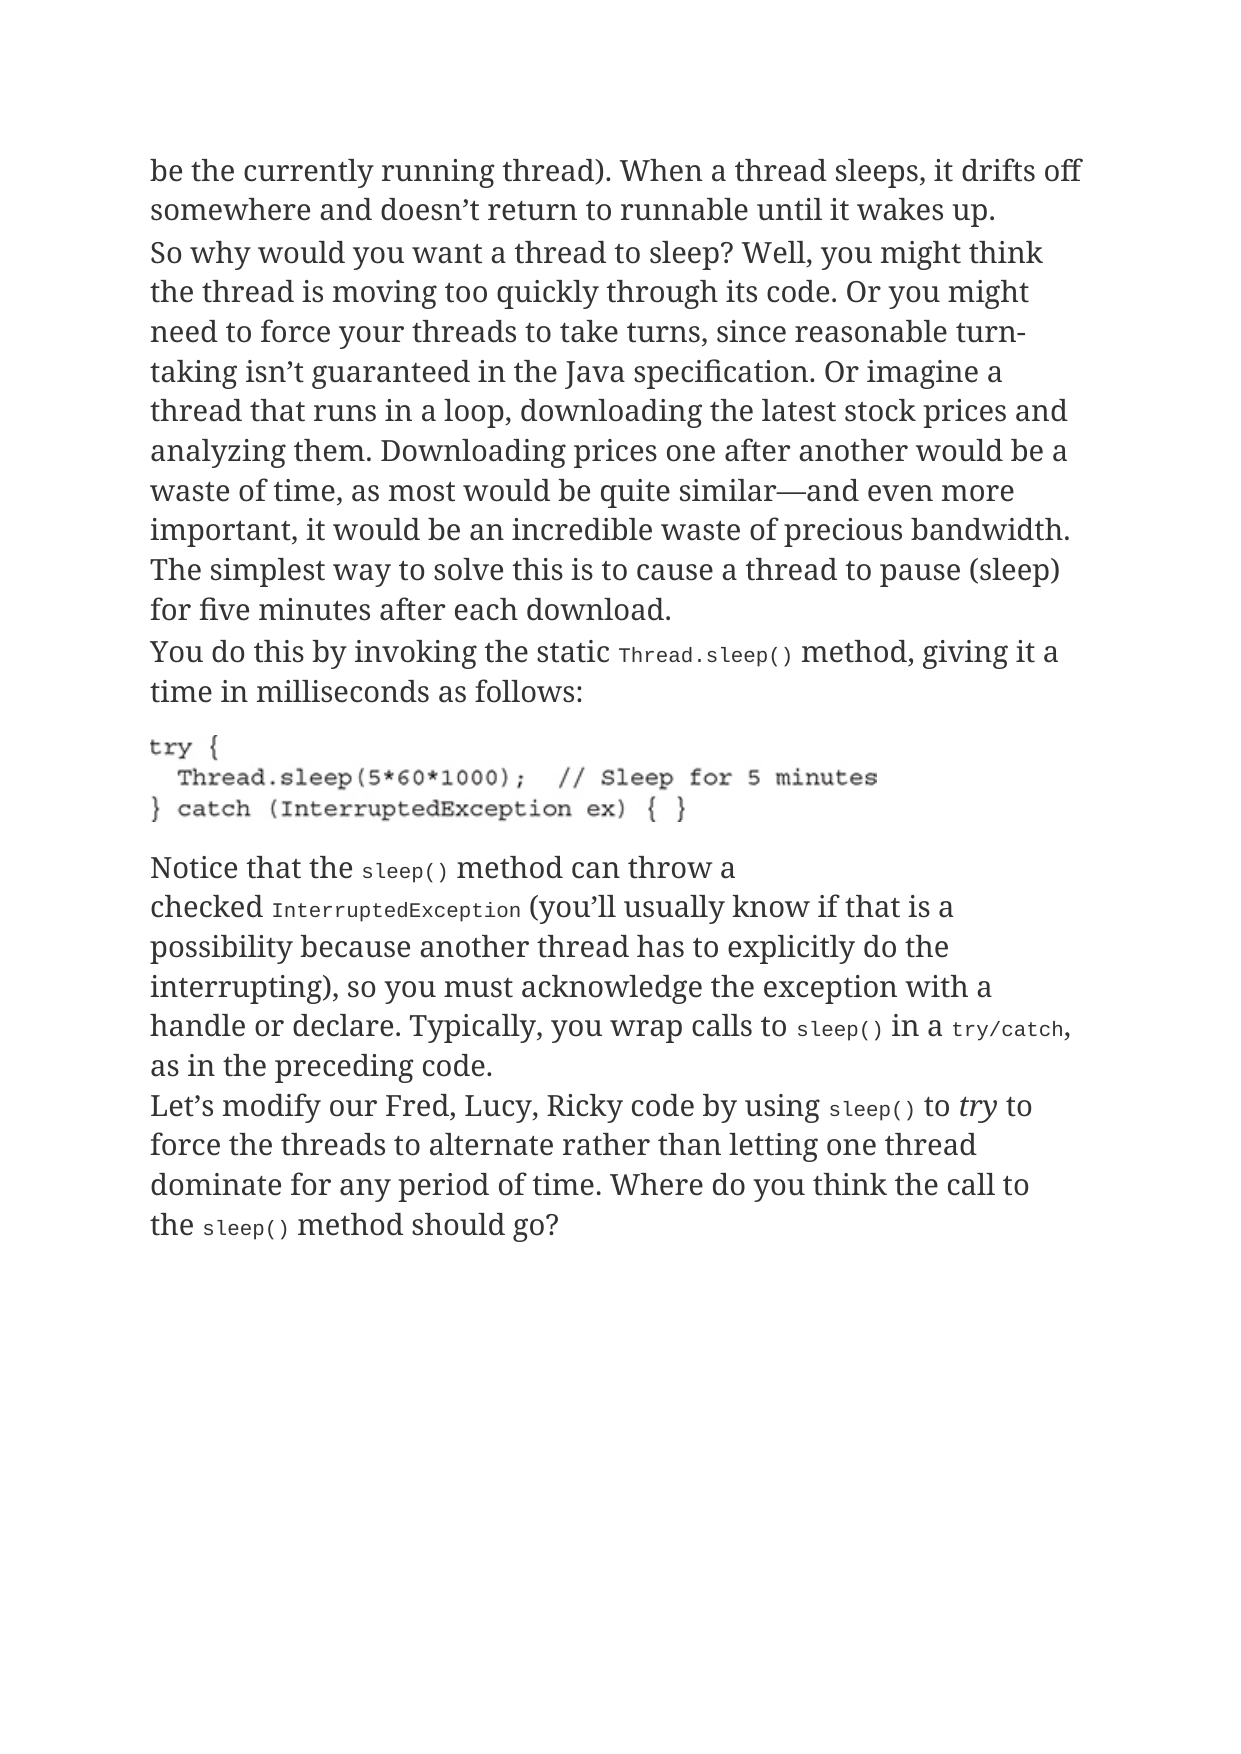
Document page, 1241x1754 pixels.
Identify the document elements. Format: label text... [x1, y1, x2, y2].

text Let’s modify our Fred, Lucy, Ricky code by using sleep() to try to force the threads to alternate rather than letting one thread dominate for any period of time. Where do you think the call to the sleep() method should go? [150, 1085, 1090, 1244]
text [150, 150, 1090, 229]
text Notice that the sleep() method can throw a checked InterruptedException (you’ll usually know if that is a possibility because another thread has to explicitly do the interrupting), so you must acknowledge the exception with a handle or declare. Typically, you wrap calls to sleep() in a try/catch, as in the preceding code. [150, 847, 1090, 1085]
text You do this by invoking the static Thread.sleep() method, giving it a time in milliseconds as follows: [150, 631, 1090, 711]
text So why would you want a thread to sleep? Well, you might think the thread is moving too quickly through its code. Or you might need to force your threads to take turns, since reasonable turn-taking isn’t guaranteed in the Java specification. Or imagine a thread that runs in a loop, downloading the latest stock prices and analyzing them. Downloading prices one after another would be a waste of time, as most would be quite similar—and even more important, it would be an incredible waste of precious bandwidth. The simplest way to solve this is to cause a thread to pause (sleep) for five minutes after each download. [150, 232, 1090, 629]
picture [150, 735, 877, 822]
